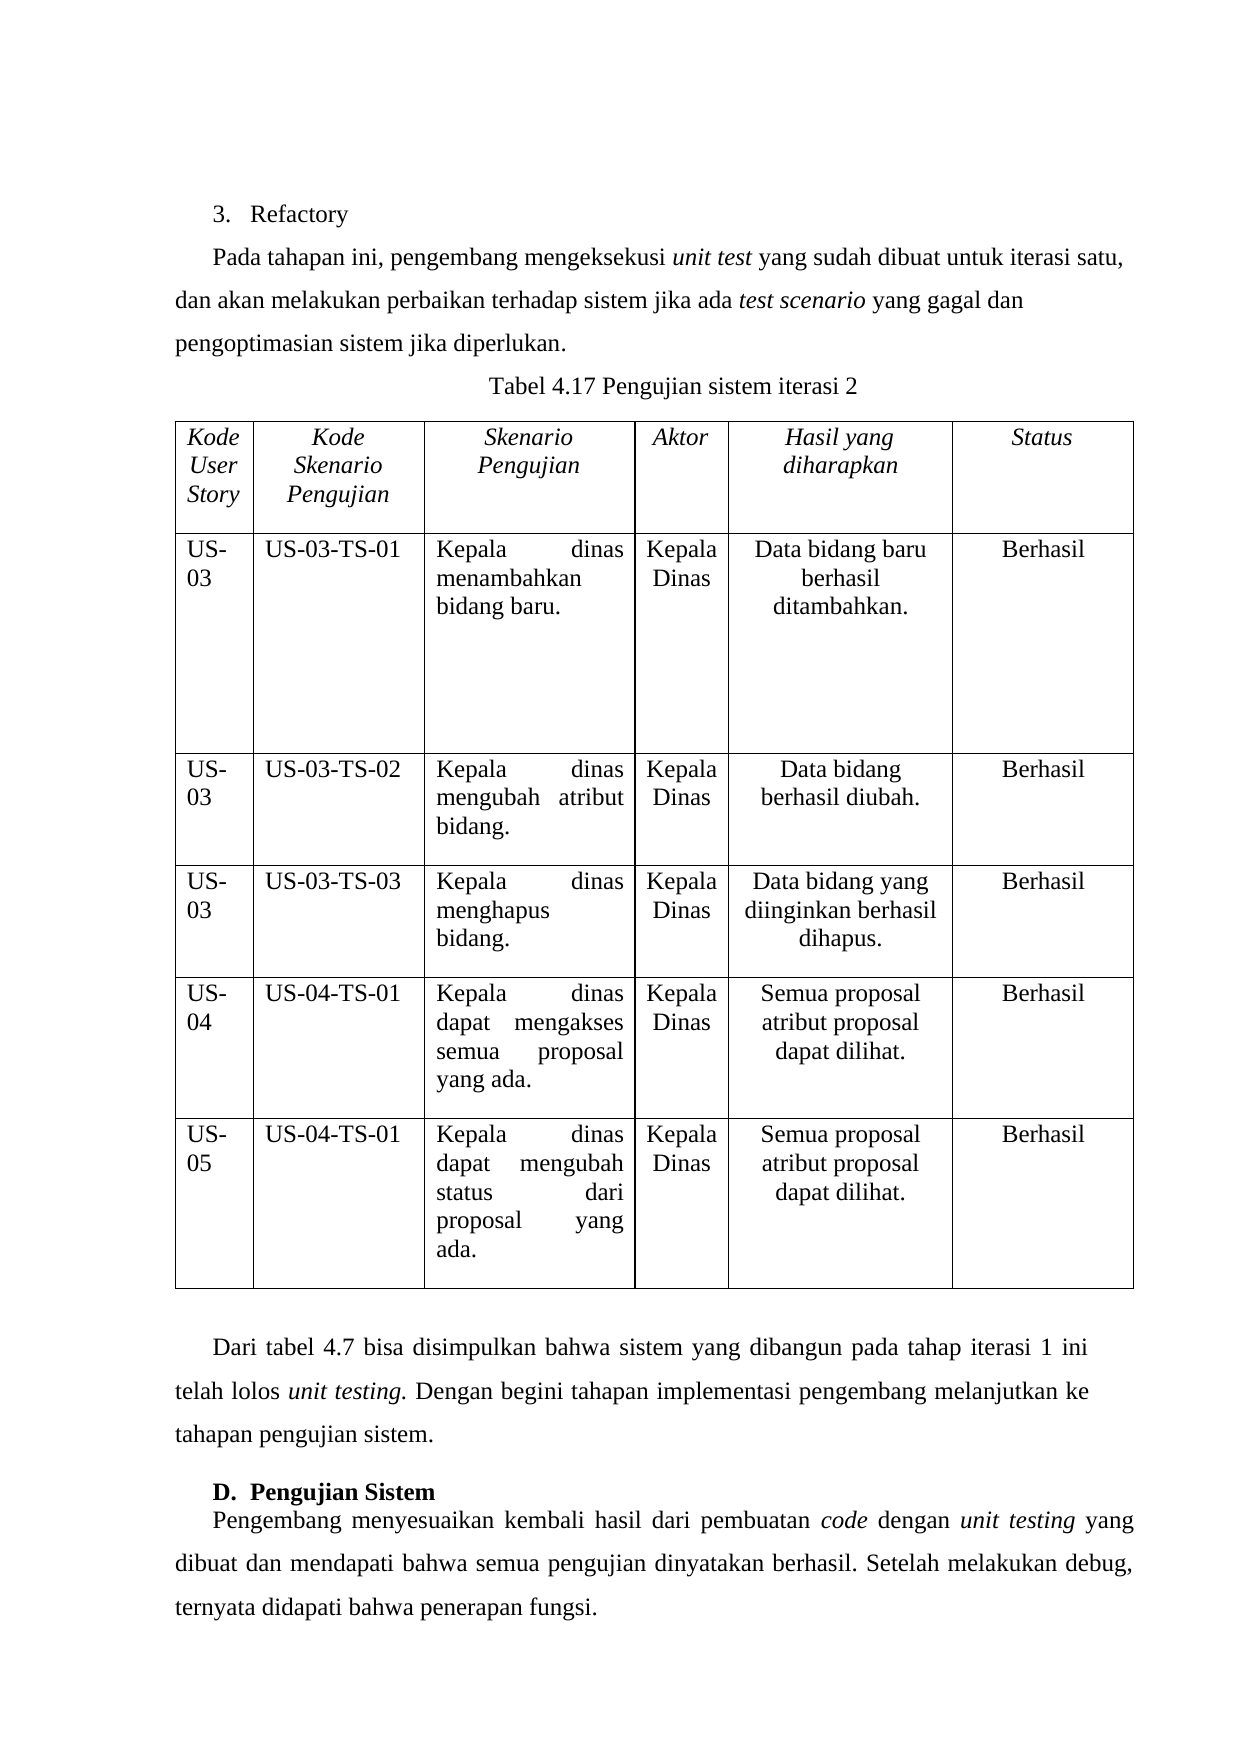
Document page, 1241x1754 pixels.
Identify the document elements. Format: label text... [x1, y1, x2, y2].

table_cell Semua proposal atribut proposal dapat dilihat. [729, 1119, 952, 1288]
table_cell US-03 [176, 866, 253, 977]
table_cell US-03 [176, 534, 253, 753]
table_cell Data bidang yang diinginkan berhasil dihapus. [729, 866, 952, 977]
table_cell Kepala dinas dapat mengubah status dari proposal yang ada. [425, 1119, 634, 1288]
table_cell Berhasil [953, 534, 1133, 753]
table_cell Kepala Dinas [636, 1119, 728, 1288]
table_cell Data bidang baru berhasil ditambahkan. [729, 534, 952, 753]
table_cell Kepala Dinas [636, 754, 728, 865]
table_cell Berhasil [953, 866, 1133, 977]
table_cell Kepala dinas menghapus bidang. [425, 866, 634, 977]
table_header Aktor [636, 422, 728, 533]
table_cell Kepala Dinas [636, 534, 728, 753]
list Refactory [212, 199, 1134, 227]
table_cell Data bidang berhasil diubah. [729, 754, 952, 865]
text Pada tahapan ini, pengembang mengeksekusi unit test yang sudah dibuat untuk iterasi satu, dan akan melakukan perbaikan terhadap sistem jika ada test scenario yang gagal dan pengoptimasian sistem jika diperlukan. [175, 242, 1134, 357]
table_cell Kepala dinas dapat mengakses semua proposal yang ada. [425, 978, 634, 1118]
table_cell Kepala dinas mengubah atribut bidang. [425, 754, 634, 865]
table_cell US-03 [176, 754, 253, 865]
table_header Skenario Pengujian [425, 422, 634, 533]
table_cell Berhasil [953, 754, 1133, 865]
table_header Kode Skenario Pengujian [254, 422, 424, 533]
table_cell Kepala Dinas [636, 866, 728, 977]
table_cell Berhasil [953, 1119, 1133, 1288]
table_cell US-03-TS-02 [254, 754, 424, 865]
table_cell Berhasil [953, 978, 1133, 1118]
table_cell Semua proposal atribut proposal dapat dilihat. [729, 978, 952, 1118]
table_cell Kepala Dinas [636, 978, 728, 1118]
table_header Kode User Story [176, 422, 253, 533]
list Pengujian Sistem [212, 1477, 1134, 1505]
table_header Hasil yang diharapkan [729, 422, 952, 533]
text Pengembang menyesuaikan kembali hasil dari pembuatan code dengan unit testing yang dibuat dan mendapati bahwa semua pengujian dinyatakan berhasil. Setelah melakukan debug, ternyata didapati bahwa penerapan fungsi. [175, 1505, 1134, 1620]
table_cell US-04 [176, 978, 253, 1118]
table_cell US-04-TS-01 [254, 978, 424, 1118]
text Dari tabel 4.7 bisa disimpulkan bahwa sistem yang dibangun pada tahap iterasi 1 ini telah lolos unit testing. Dengan begini tahapan implementasi pengembang melanjutkan ke tahapan pengujian sistem. [175, 1332, 1090, 1448]
table_header Status [953, 422, 1133, 533]
table_cell US-03-TS-03 [254, 866, 424, 977]
table_cell Kepala dinas menambahkan bidang baru. [425, 534, 634, 753]
table_cell US-03-TS-01 [254, 534, 424, 753]
table_cell US-05 [176, 1119, 253, 1288]
table_cell US-04-TS-01 [254, 1119, 424, 1288]
